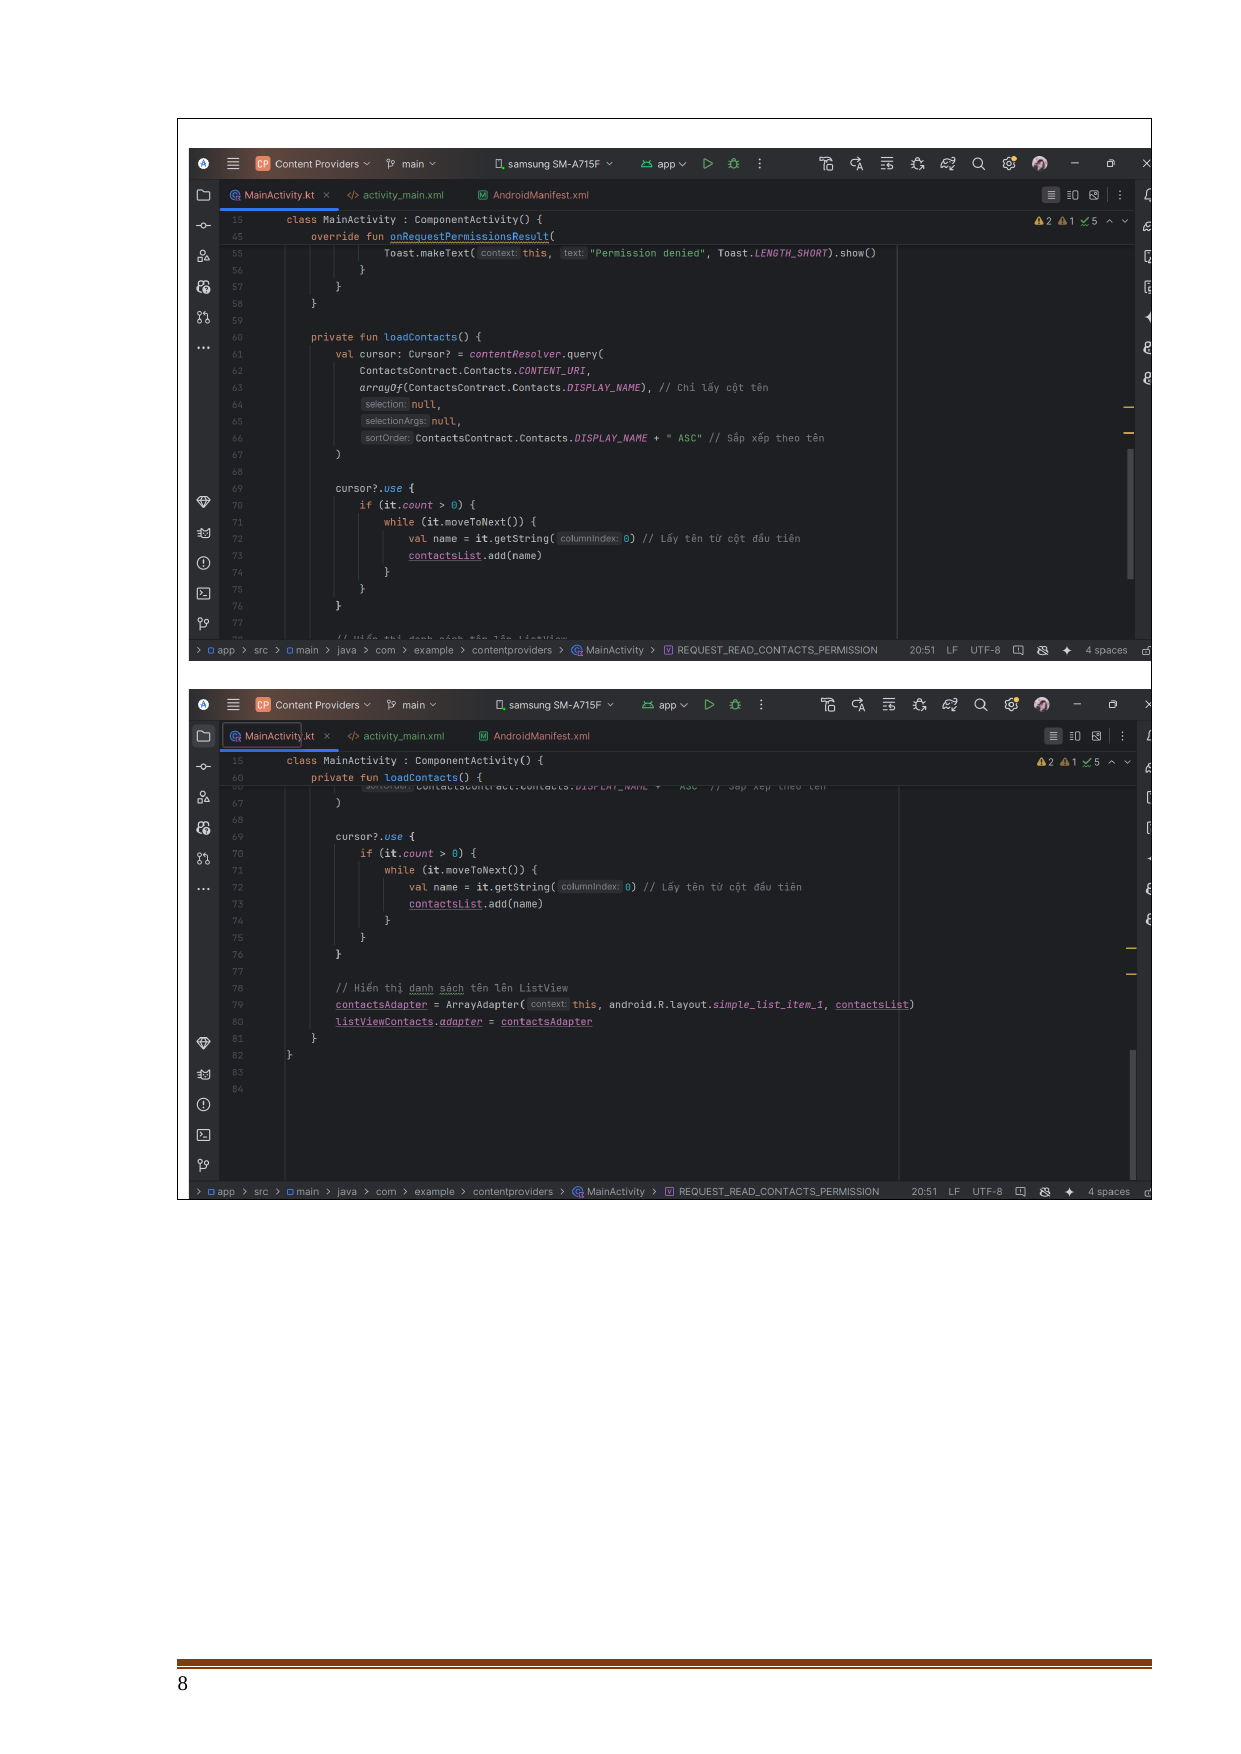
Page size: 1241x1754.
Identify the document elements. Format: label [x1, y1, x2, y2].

picture [188, 148, 1152, 661]
picture [188, 689, 1152, 1199]
table_header [178, 119, 1151, 1199]
